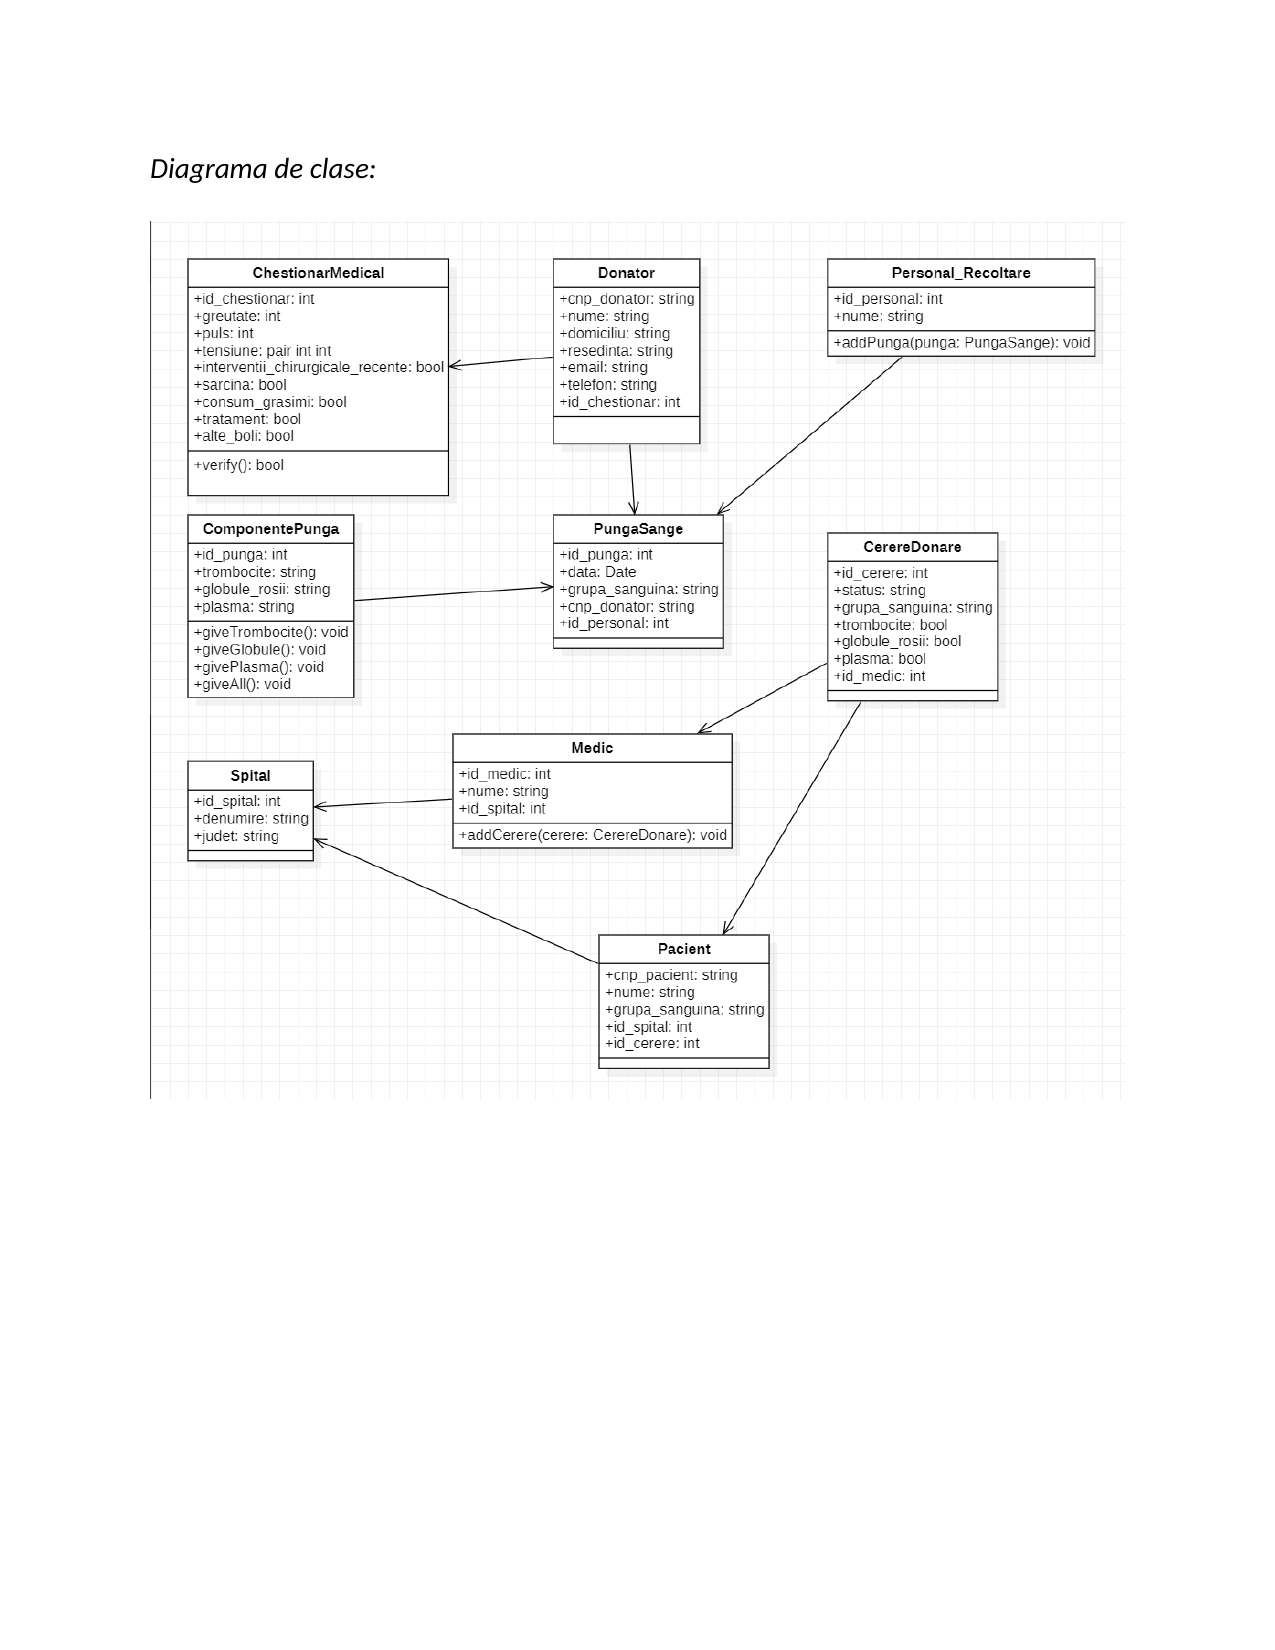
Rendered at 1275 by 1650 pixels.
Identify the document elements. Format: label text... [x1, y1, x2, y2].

text Diagrama de clase: [150, 150, 1125, 186]
picture [150, 221, 1125, 1099]
